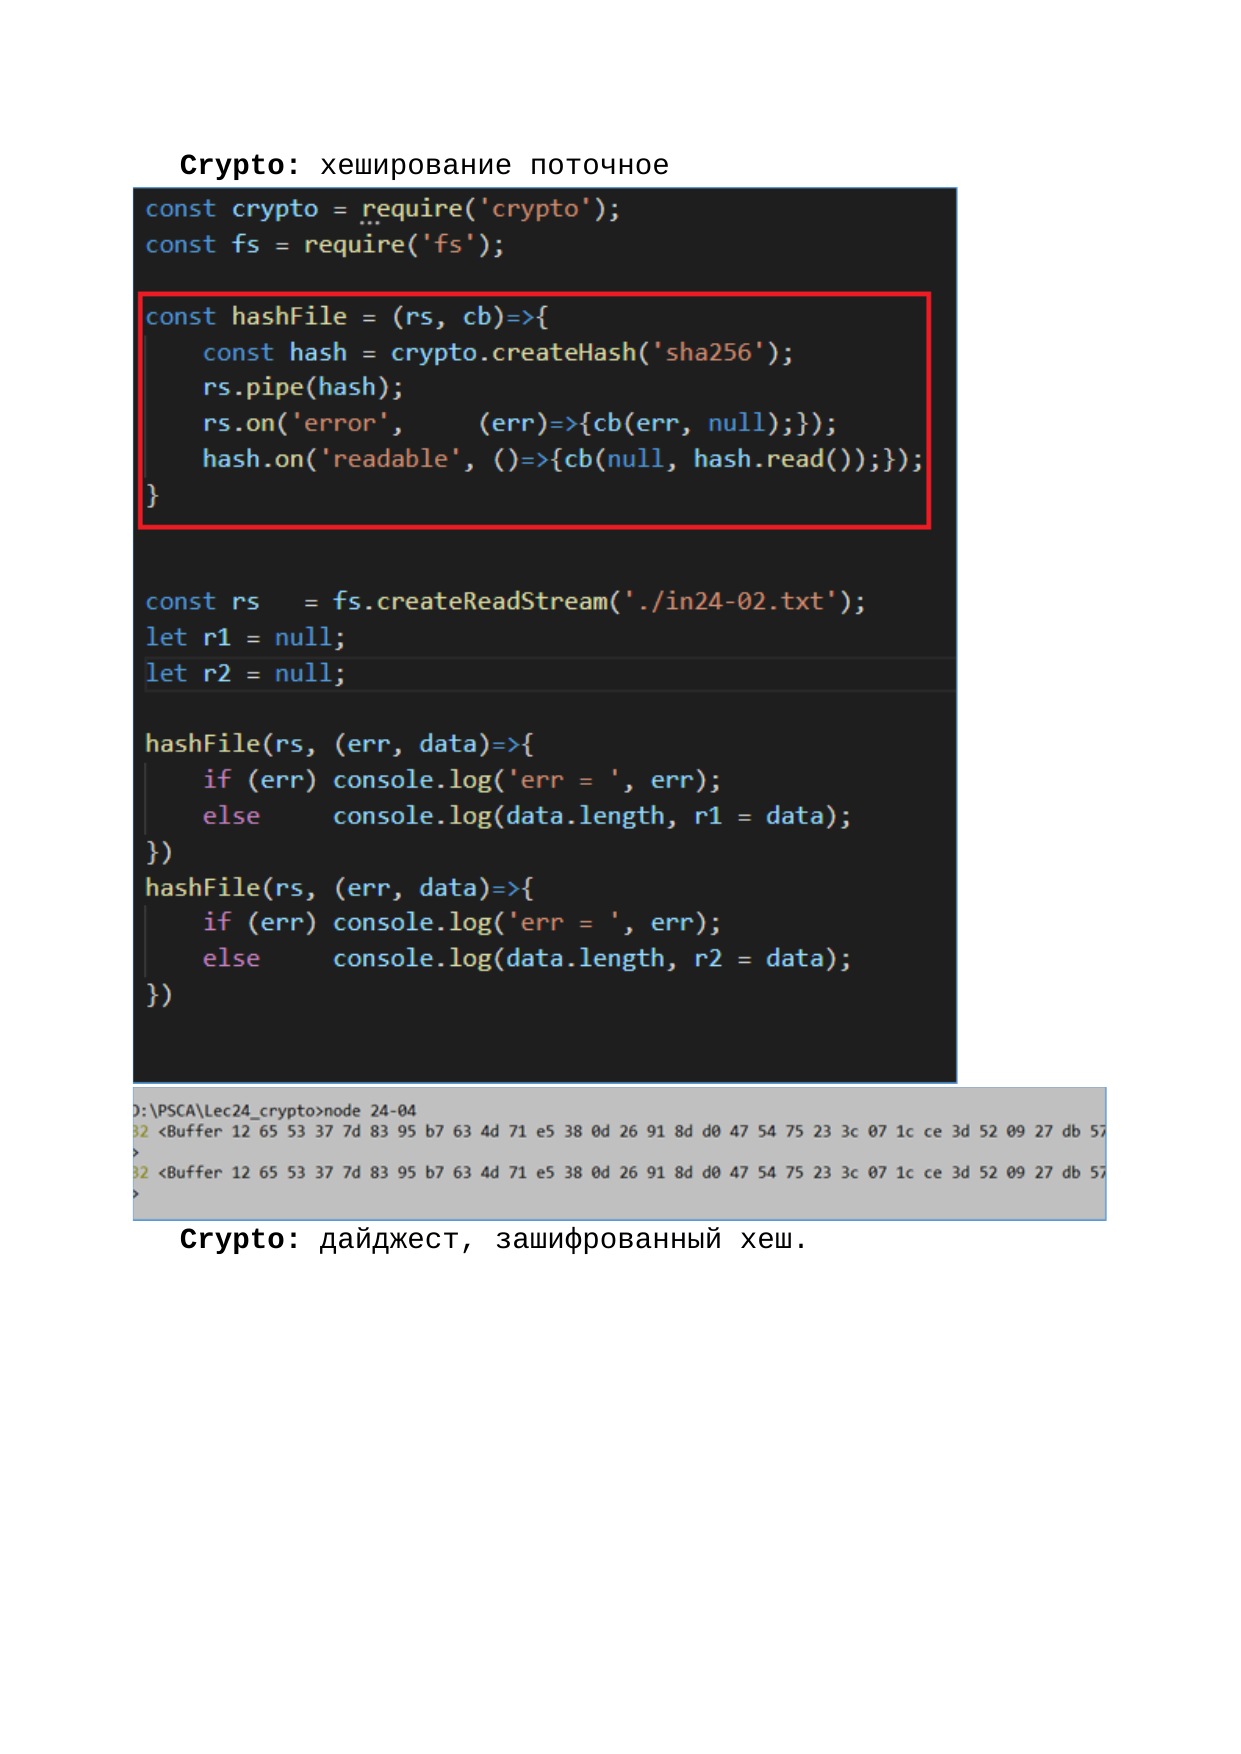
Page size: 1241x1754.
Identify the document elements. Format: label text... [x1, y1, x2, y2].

picture [132, 187, 958, 1084]
text Crypto: хеширование поточное [162, 150, 1124, 183]
text Crypto: дайджест, зашифрованный хеш. [162, 1224, 1124, 1257]
picture [132, 1087, 1107, 1221]
